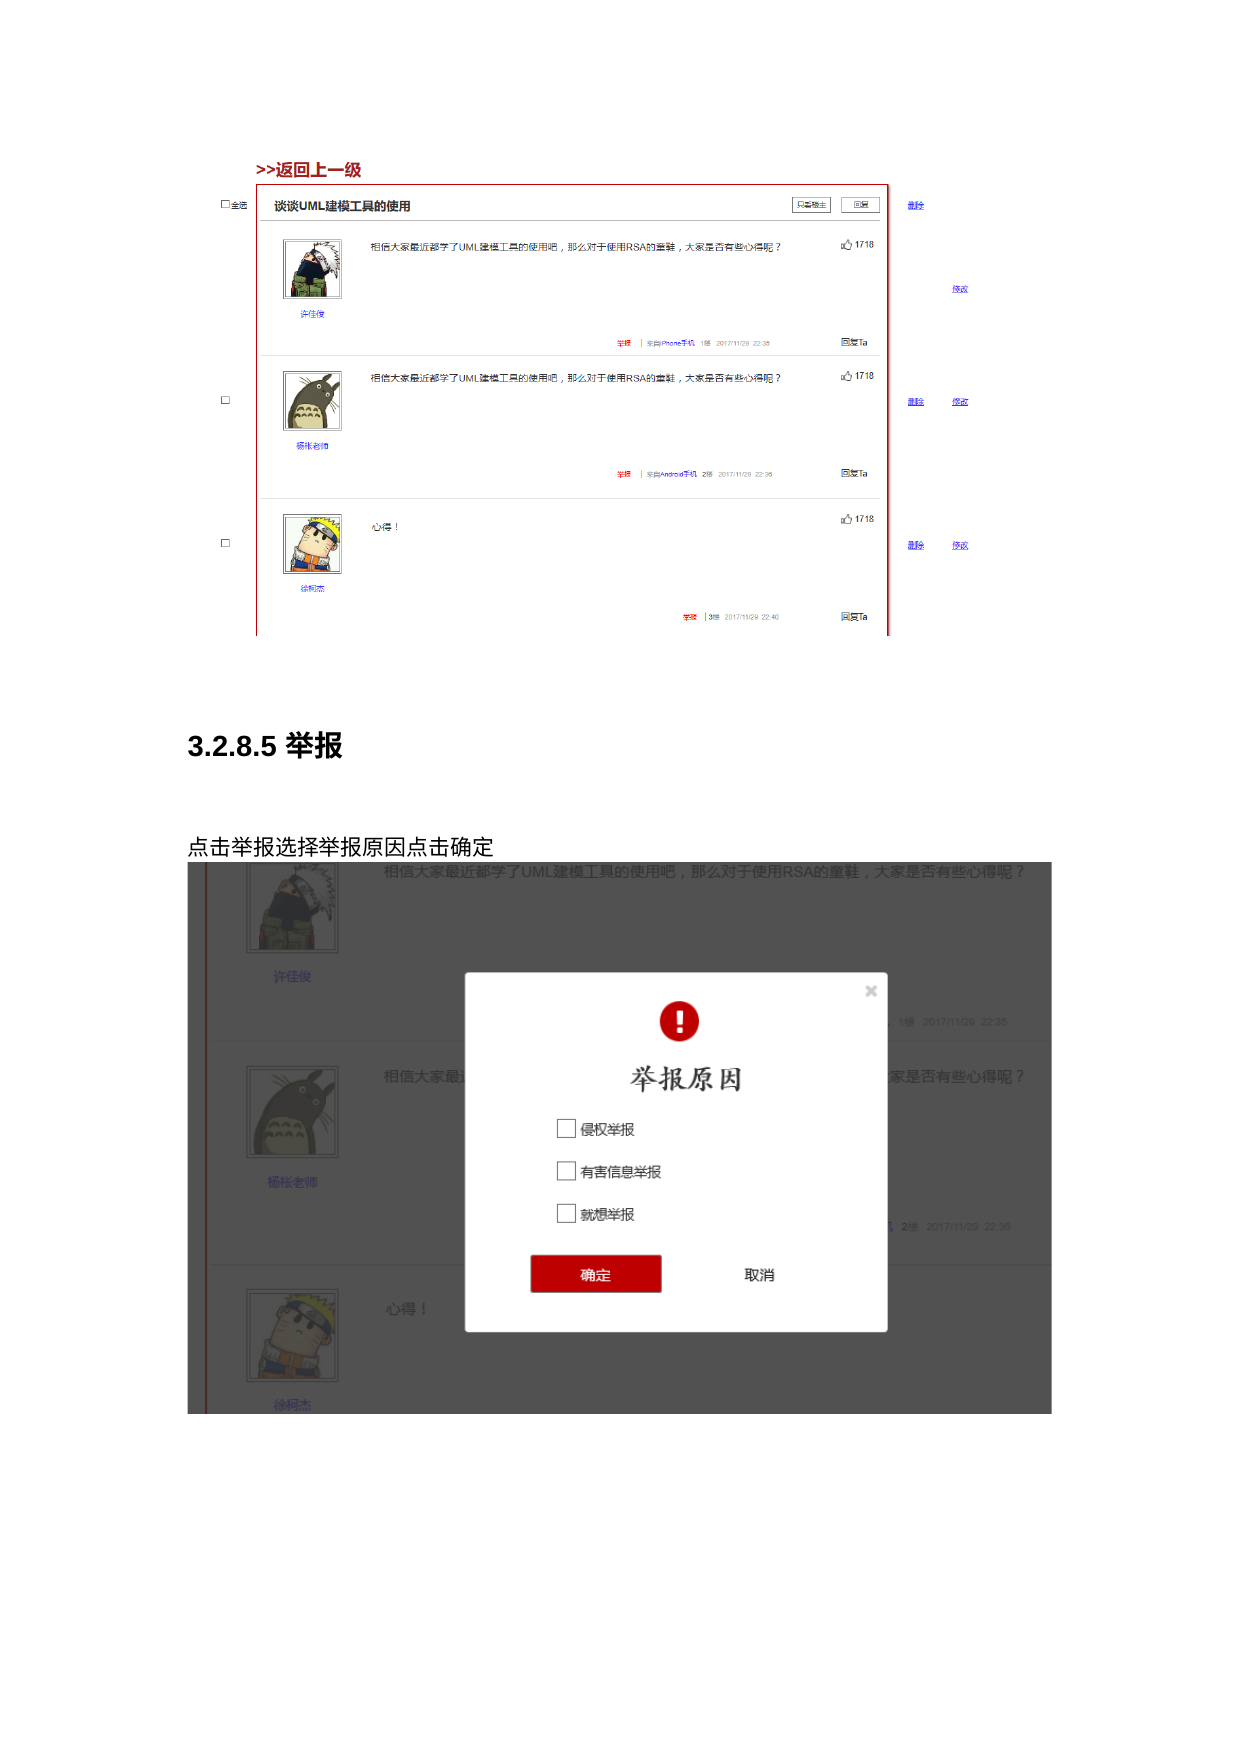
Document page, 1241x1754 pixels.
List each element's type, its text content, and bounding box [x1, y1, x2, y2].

subtitle 3.2.8.5 举报 [187, 711, 1053, 776]
picture [187, 162, 1053, 636]
picture [187, 862, 1052, 1414]
text 点击举报选择举报原因点击确定 [187, 829, 1053, 862]
